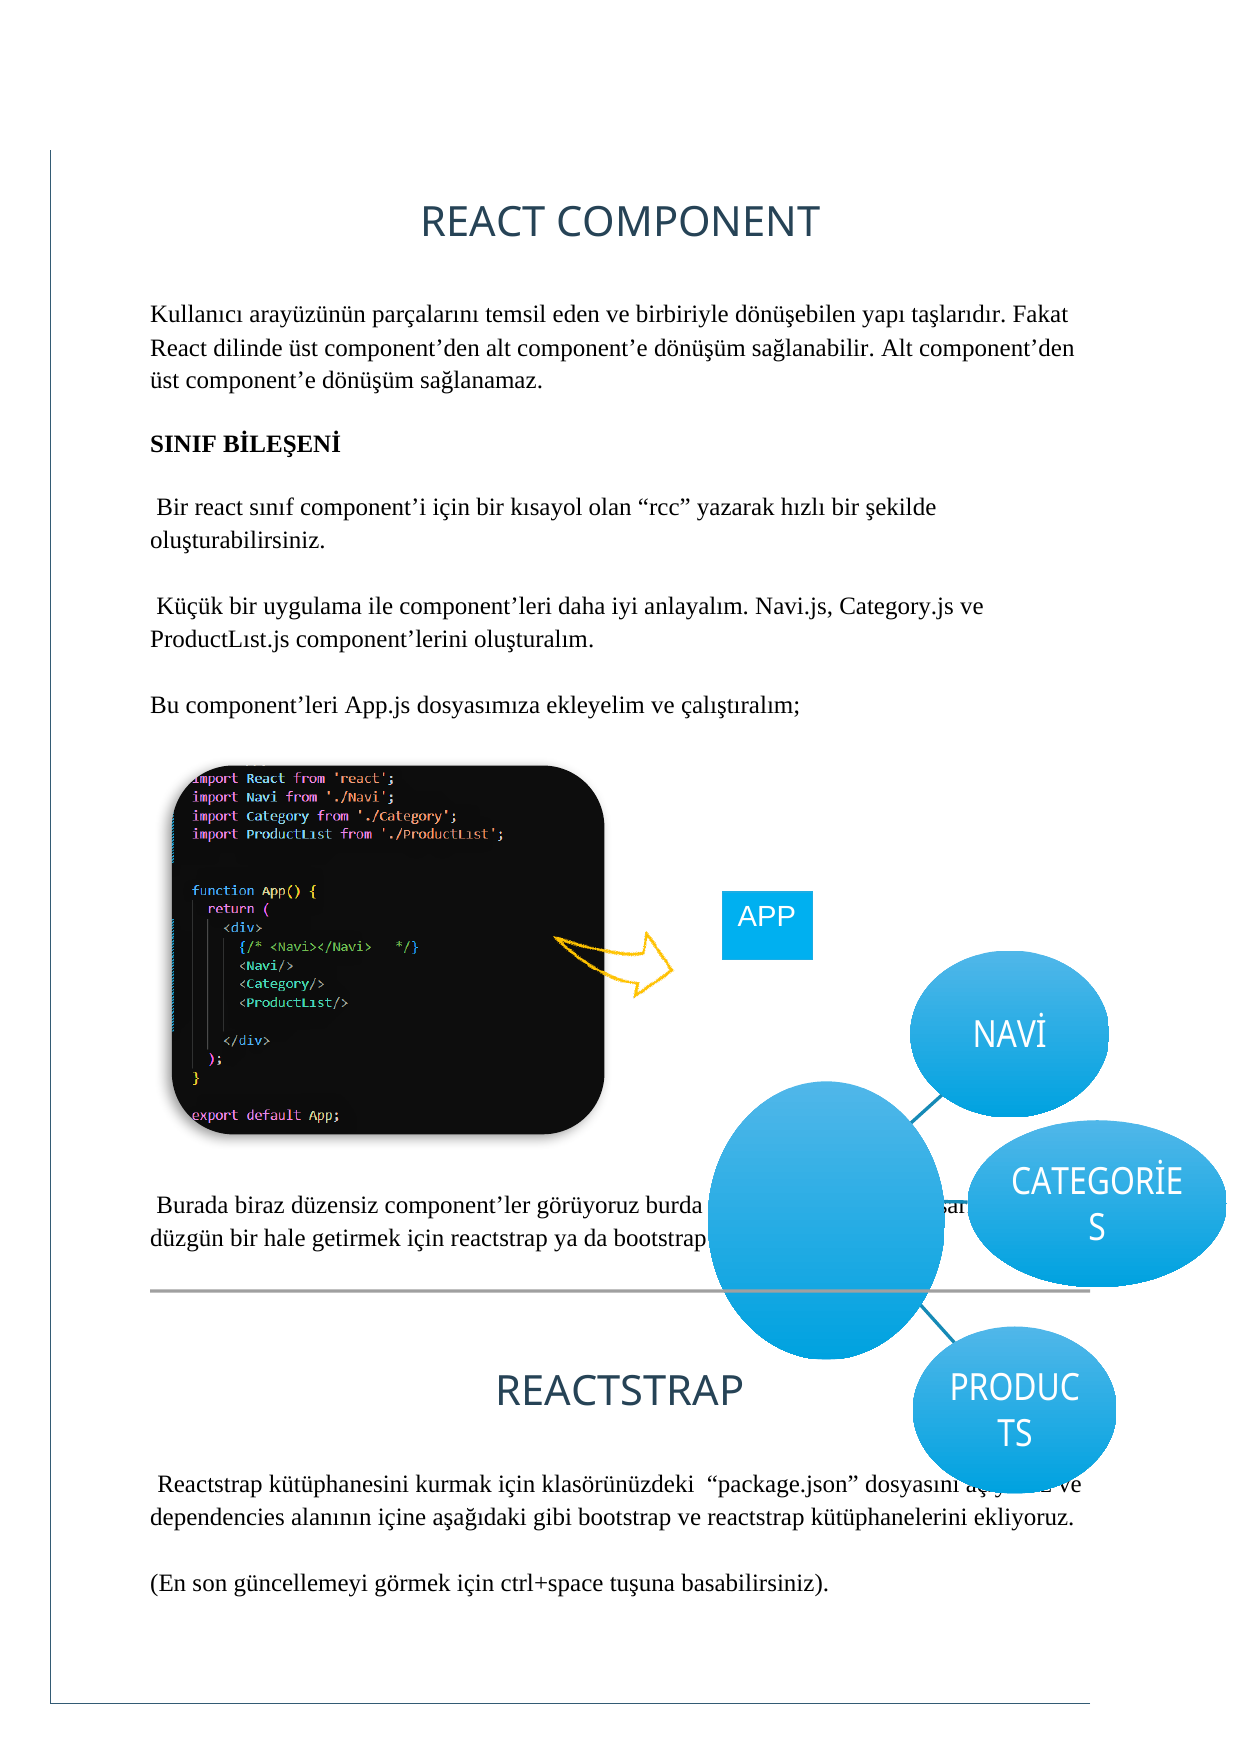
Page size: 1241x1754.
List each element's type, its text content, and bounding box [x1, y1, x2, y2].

text (En son güncellemeyi görmek için ctrl+space tuşuna basabilirsiniz). [150, 1568, 1090, 1597]
text Burada biraz düzensiz component’ler görüyoruz burda css devreye giriyor .Tasarımı daha düzgün bir hale getirmek için reactstrap ya da bootstrap kullanmamız gerekir. [150, 1190, 710, 1252]
text Bu component’leri App.js dosyasımıza ekleyelim ve çalıştıralım; [150, 690, 1090, 749]
text Kullanıcı arayüzünün parçalarını temsil eden ve birbiriyle dönüşebilen yapı taşlarıdır. Fakat React dilinde üst component’den alt component’e dönüşüm sağlanabilir. Alt component’den üst component’e dönüşüm sağlanamaz. [150, 299, 1090, 394]
subtitle REACT COMPONENT [150, 192, 1090, 248]
text Bir react sınıf component’i için bir kısayol olan “rcc” yazarak hızlı bir şekilde oluşturabilirsiniz. [150, 492, 1090, 554]
text Küçük bir uygulama ile component’leri daha iyi anlayalım. Navi.js, Category.js ve ProductLıst.js component’lerini oluşturalım. [150, 591, 1090, 653]
text Reactstrap kütüphanesini kurmak için klasörünüzdeki “package.json” dosyasını açıyoruz ve dependencies alanının içine aşağıdaki gibi bootstrap ve reactstrap kütüphanelerini ekliyoruz. [150, 1469, 1090, 1531]
subtitle REACTSTRAP [150, 1361, 931, 1418]
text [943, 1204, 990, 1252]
text SINIF BİLEŞENİ [150, 429, 1090, 458]
picture [171, 765, 748, 1135]
